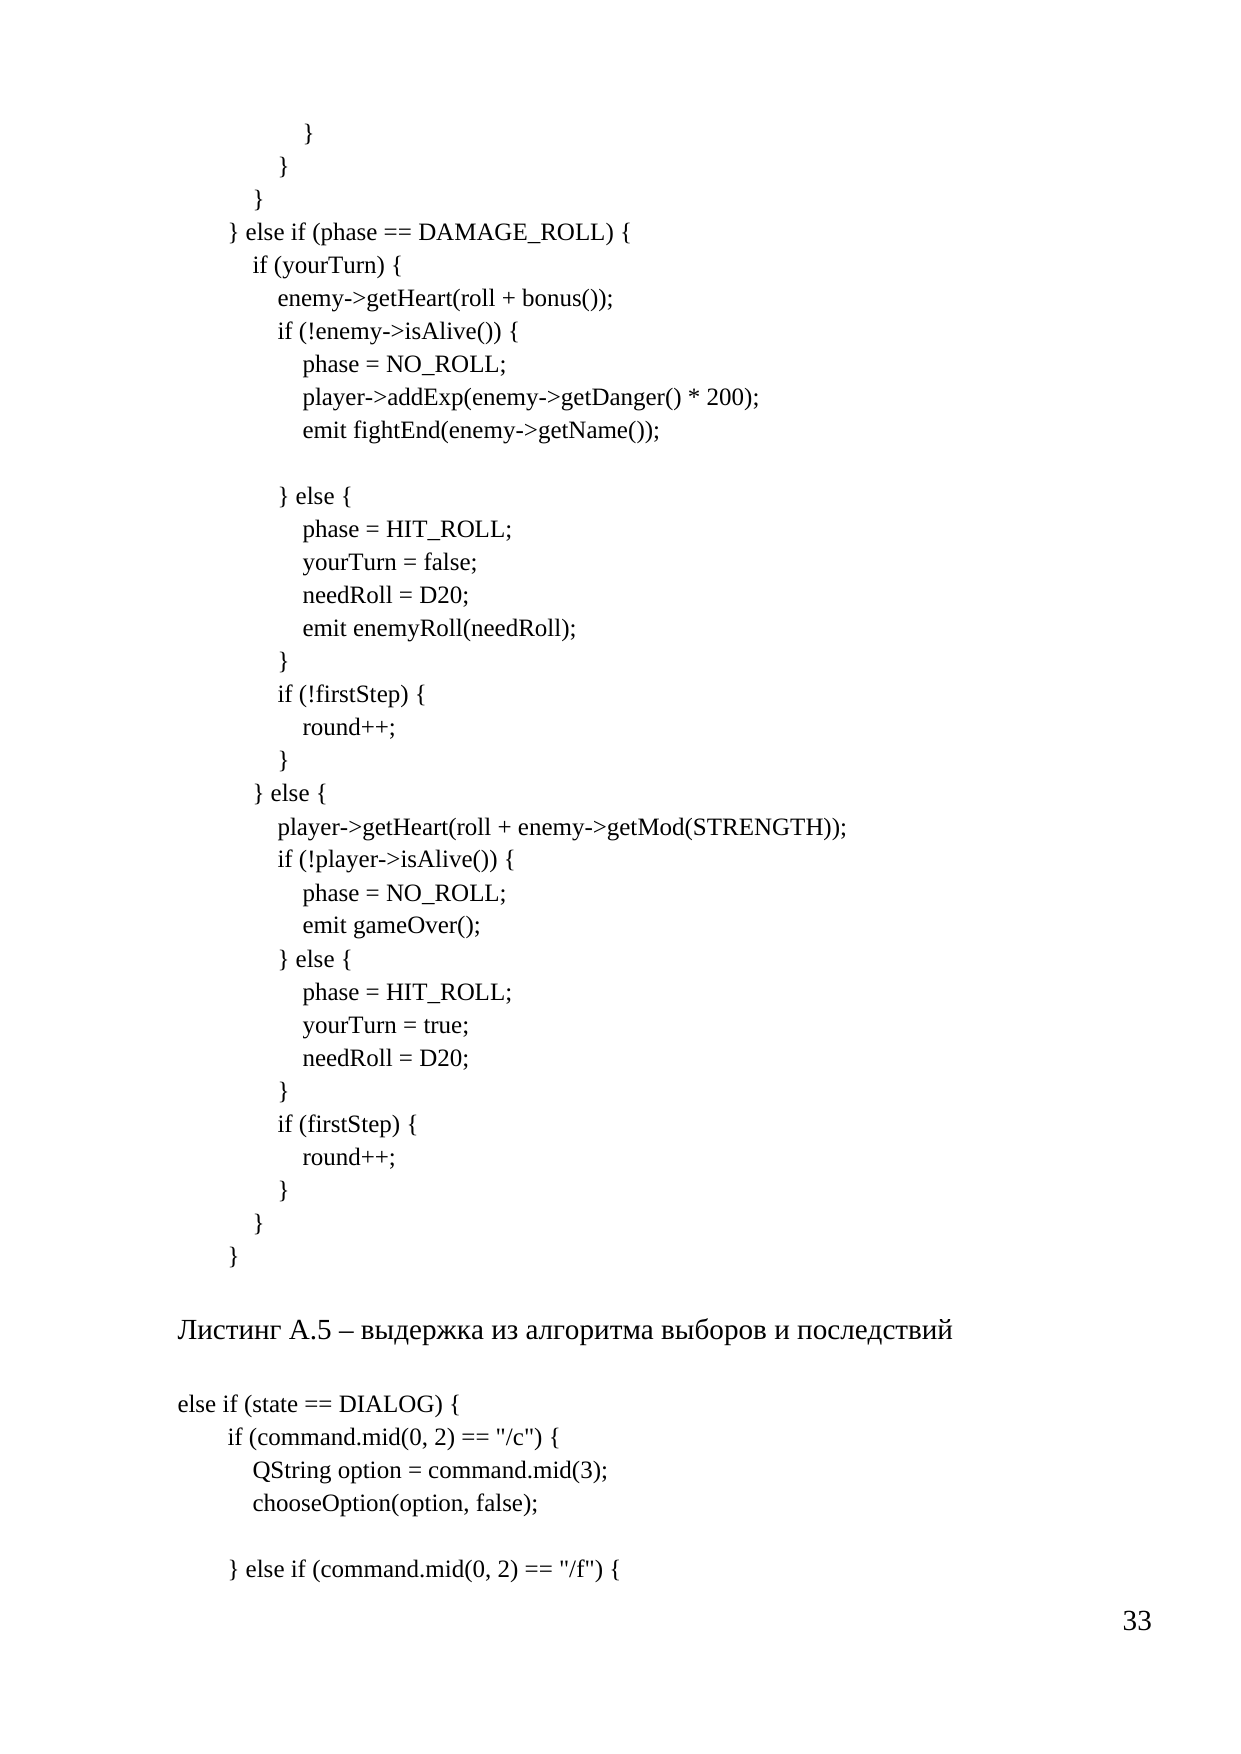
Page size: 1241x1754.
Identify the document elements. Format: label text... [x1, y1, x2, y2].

text needRoll = D20; [177, 580, 1152, 609]
text chooseOption(option, false); [177, 1488, 1152, 1517]
text emit enemyRoll(needRoll); [177, 613, 1152, 642]
text yourTurn = false; [177, 547, 1152, 576]
text round++; [177, 1142, 1152, 1171]
text if (!player->isAlive()) { [177, 844, 1152, 873]
text if (firstStep) { [177, 1109, 1152, 1137]
text phase = NO_ROLL; [177, 878, 1152, 906]
text emit gameOver(); [177, 911, 1152, 939]
text } [177, 151, 1152, 180]
text } [177, 746, 1152, 774]
text phase = NO_ROLL; [177, 349, 1152, 378]
text phase = HIT_ROLL; [177, 977, 1152, 1005]
text else if (state == DIALOG) { [177, 1389, 1152, 1418]
text if (yourTurn) { [177, 250, 1152, 279]
text player->getHeart(roll + enemy->getMod(STRENGTH)); [177, 812, 1152, 840]
text } else if (phase == DAMAGE_ROLL) { [177, 217, 1152, 246]
text emit fightEnd(enemy->getName()); [177, 415, 1152, 444]
text } [177, 1241, 1152, 1269]
text Листинг А.5 – выдержка из алгоритма выборов и последствий [177, 1312, 1152, 1346]
text enemy->getHeart(roll + bonus()); [177, 283, 1152, 312]
text player->addExp(enemy->getDanger() * 200); [177, 382, 1152, 411]
text } [177, 1175, 1152, 1203]
text phase = HIT_ROLL; [177, 514, 1152, 543]
text if (!firstStep) { [177, 679, 1152, 708]
text } [177, 646, 1152, 675]
text if (!enemy->isAlive()) { [177, 316, 1152, 345]
text } [177, 118, 1152, 147]
text round++; [177, 712, 1152, 741]
text } else if (command.mid(0, 2) == "/f") { [177, 1554, 1152, 1583]
text } [177, 1208, 1152, 1237]
text } else { [177, 778, 1152, 807]
text QString option = command.mid(3); [177, 1456, 1152, 1484]
text } else { [177, 944, 1152, 972]
text needRoll = D20; [177, 1043, 1152, 1071]
text yourTurn = true; [177, 1010, 1152, 1038]
text } [177, 184, 1152, 213]
text if (command.mid(0, 2) == "/c") { [177, 1422, 1152, 1451]
text } [177, 1076, 1152, 1104]
text } else { [177, 481, 1152, 510]
